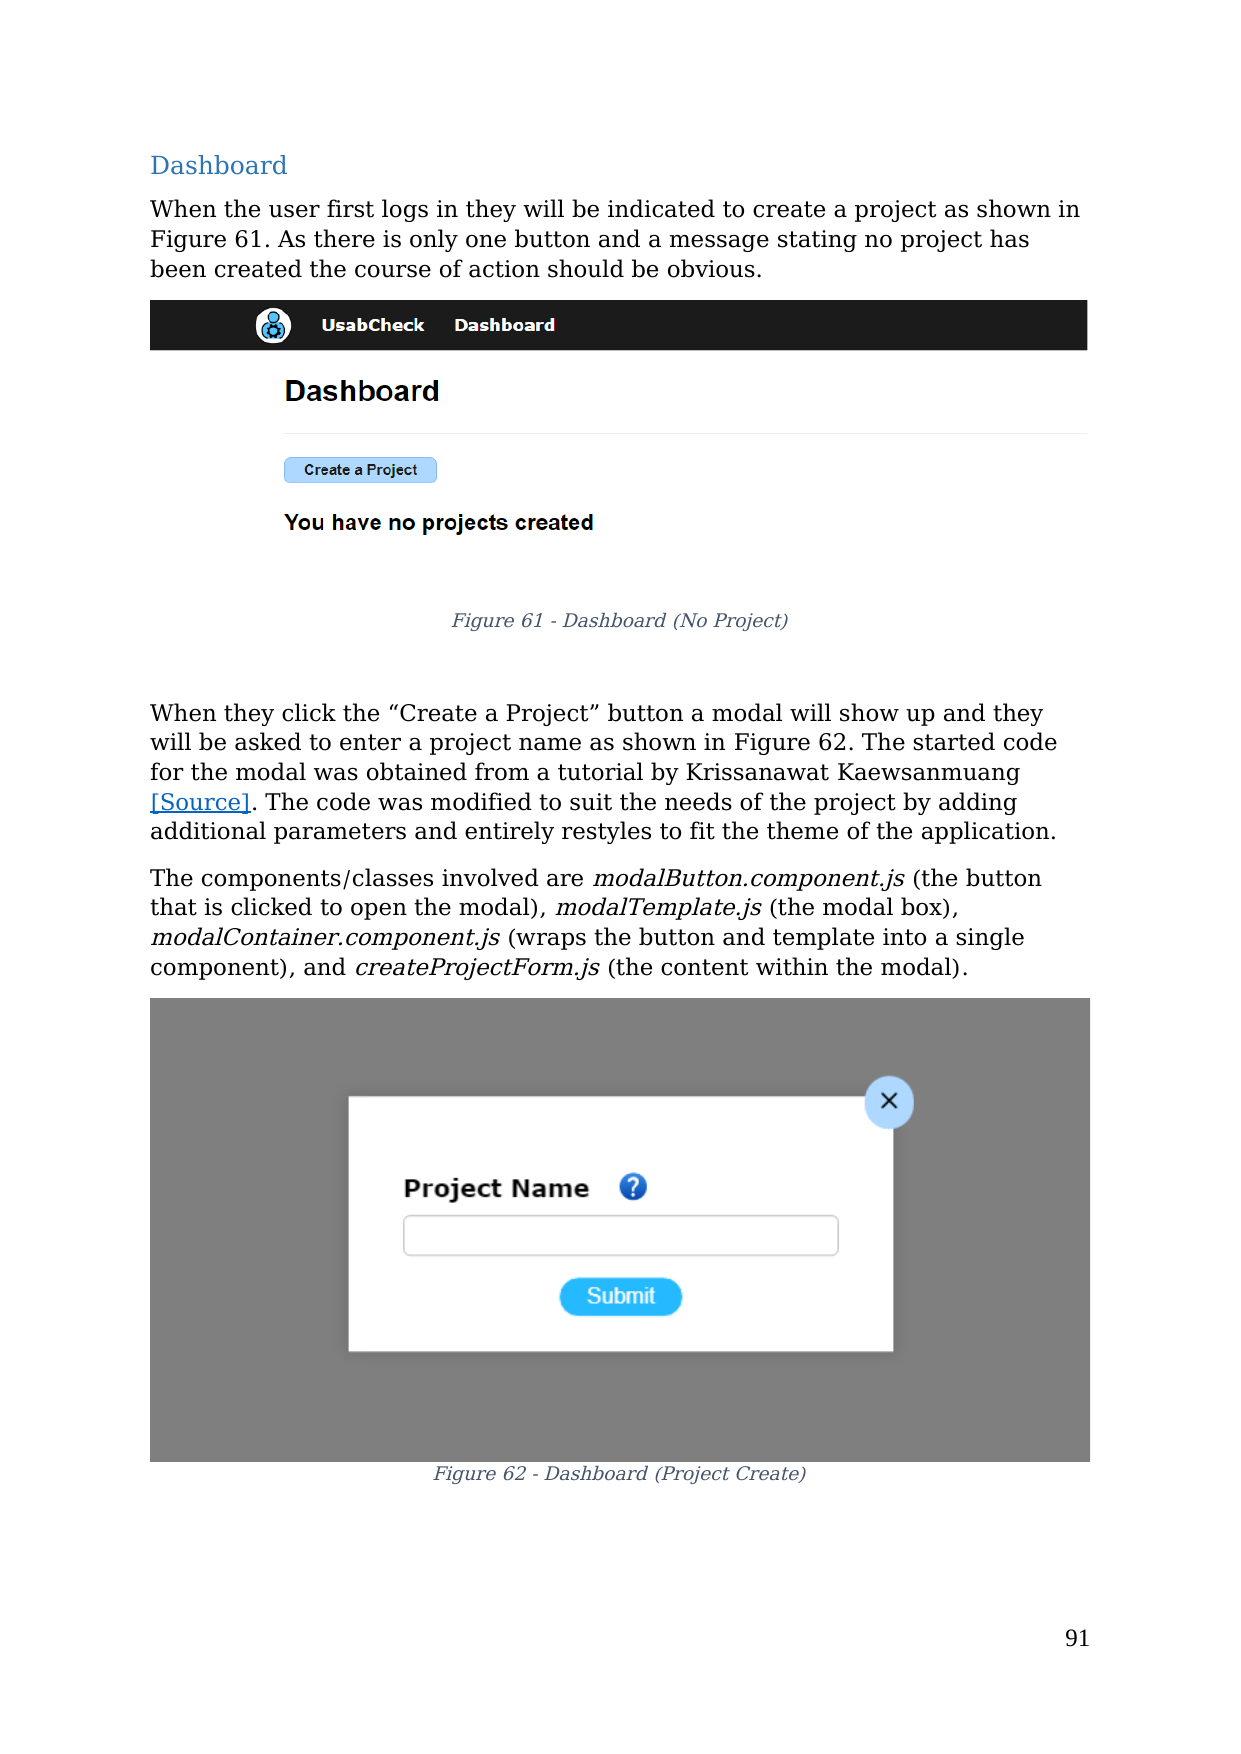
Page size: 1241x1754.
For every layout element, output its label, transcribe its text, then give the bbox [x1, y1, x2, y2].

picture [150, 998, 1091, 1462]
text Figure 62 - Dashboard (Project Create) [150, 1462, 1090, 1484]
text When the user first logs in they will be indicated to create a project as shown in Figure 61. As there is only one button and a message stating no project has been created the course of action should be obvious. [150, 195, 1090, 282]
subtitle Dashboard [150, 150, 1090, 180]
picture [150, 300, 1088, 609]
text When they click the “Create a Project” button a modal will show up and they will be asked to enter a project name as shown in Figure 62. The started code for the modal was obtained from a tutorial by Krissanawat​ Kaewsanmuang [Source]. The code was modified to suit the needs of the project by adding additional parameters and entirely restyles to fit the theme of the application. [150, 698, 1090, 844]
text Figure 61 - Dashboard (No Project) [150, 608, 1090, 631]
text The components/classes involved are modalButton.component.js (the button that is clicked to open the modal), modalTemplate.js (the modal box), modalContainer.component.js (wraps the button and template into a single component), and createProjectForm.js (the content within the modal). [150, 863, 1090, 980]
